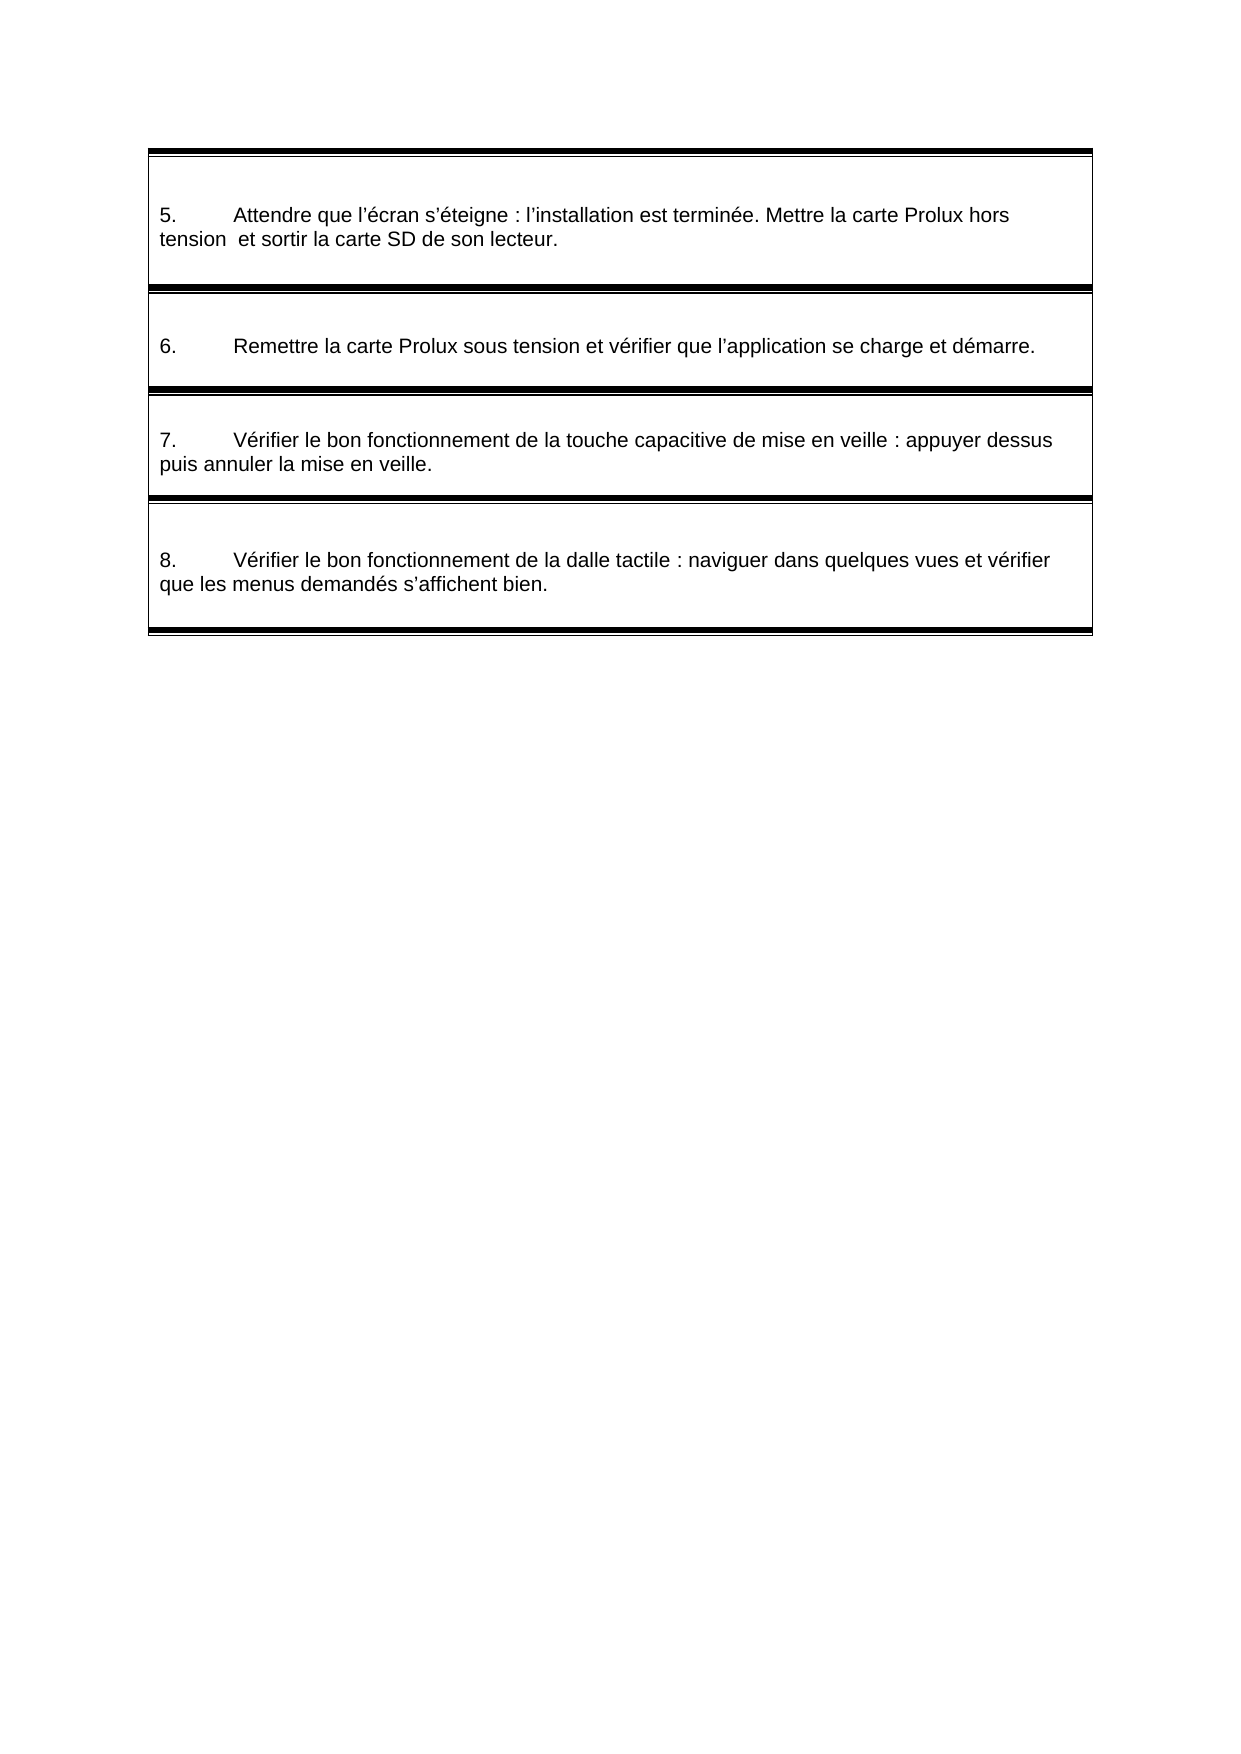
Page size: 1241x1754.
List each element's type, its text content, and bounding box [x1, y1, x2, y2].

table_cell 7. Vérifier le bon fonctionnement de la touche capacitive de mise en veille : appuyer dessus puis annuler la mise en veille. [149, 396, 1092, 495]
table_cell 5. Attendre que l’écran s’éteigne : l’installation est terminée. Mettre la carte Prolux hors tension et sortir la carte SD de son lecteur. [149, 157, 1092, 284]
table_cell 8. Vérifier le bon fonctionnement de la dalle tactile : naviguer dans quelques vues et vérifier que les menus demandés s’affichent bien. [149, 504, 1092, 627]
table_cell 6. Remettre la carte Prolux sous tension et vérifier que l’application se charge et démarre. [149, 294, 1092, 386]
